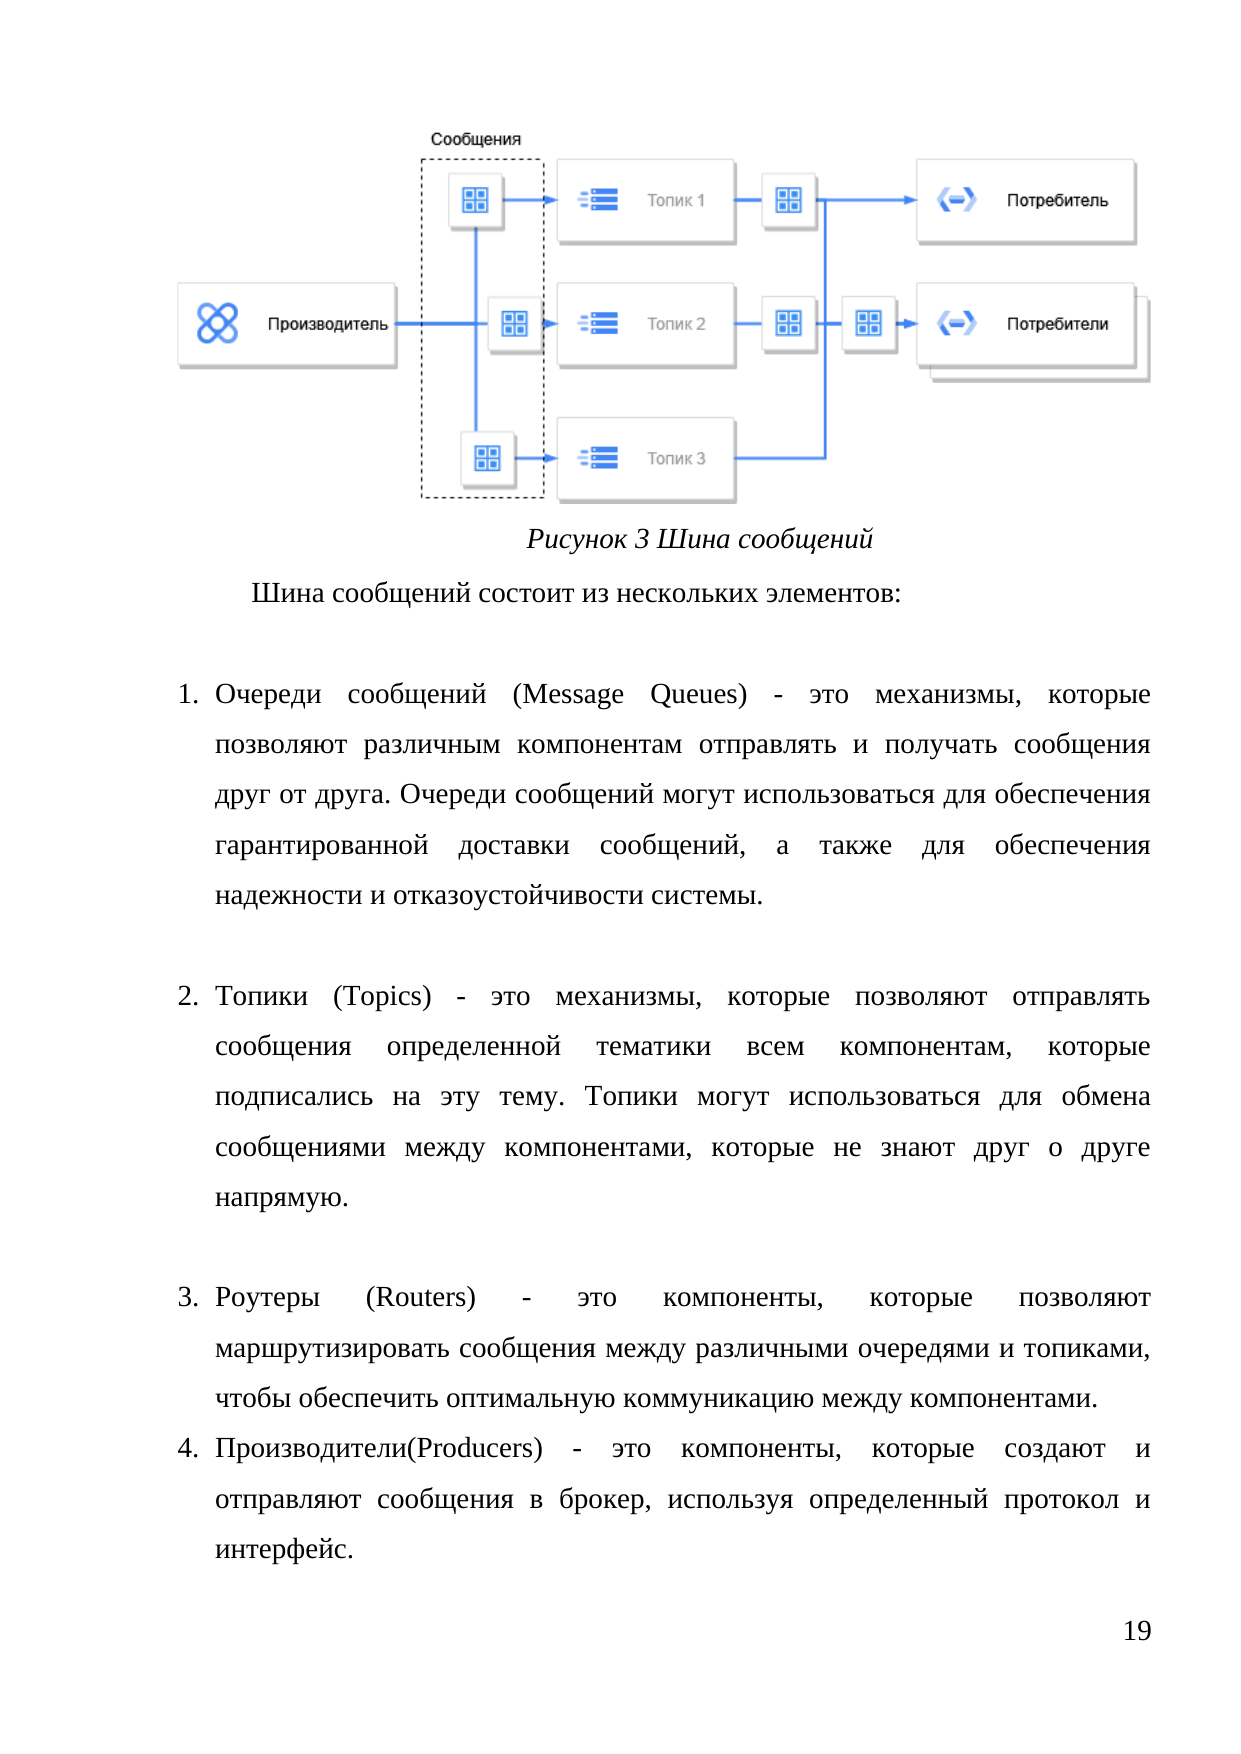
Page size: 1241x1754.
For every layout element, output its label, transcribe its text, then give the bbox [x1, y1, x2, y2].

text Рисунок 3 Шина сообщений [177, 521, 1152, 554]
list Производители(Producers) - это компоненты, которые создают и отправляют сообщения в брокер, используя определенный протокол и интерфейс. [177, 1431, 1152, 1565]
text Шина сообщений состоит из нескольких элементов: [177, 575, 1152, 609]
list Очереди сообщений (Message Queues) - это механизмы, которые позволяют различным компонентам отправлять и получать сообщения друг от друга. Очереди сообщений могут использоваться для обеспечения гарантированной доставки сообщений, а также для обеспечения надежности и отказоустойчивости системы. [177, 676, 1152, 911]
picture [177, 118, 1151, 504]
list Топики (Topics) - это механизмы, которые позволяют отправлять сообщения определенной тематики всем компонентам, которые подписались на эту тему. Топики могут использоваться для обмена сообщениями между компонентами, которые не знают друг о друге напрямую. [177, 978, 1152, 1212]
list Роутеры (Routers) - это компоненты, которые позволяют маршрутизировать сообщения между различными очередями и топиками, чтобы обеспечить оптимальную коммуникацию между компонентами. [177, 1279, 1152, 1414]
